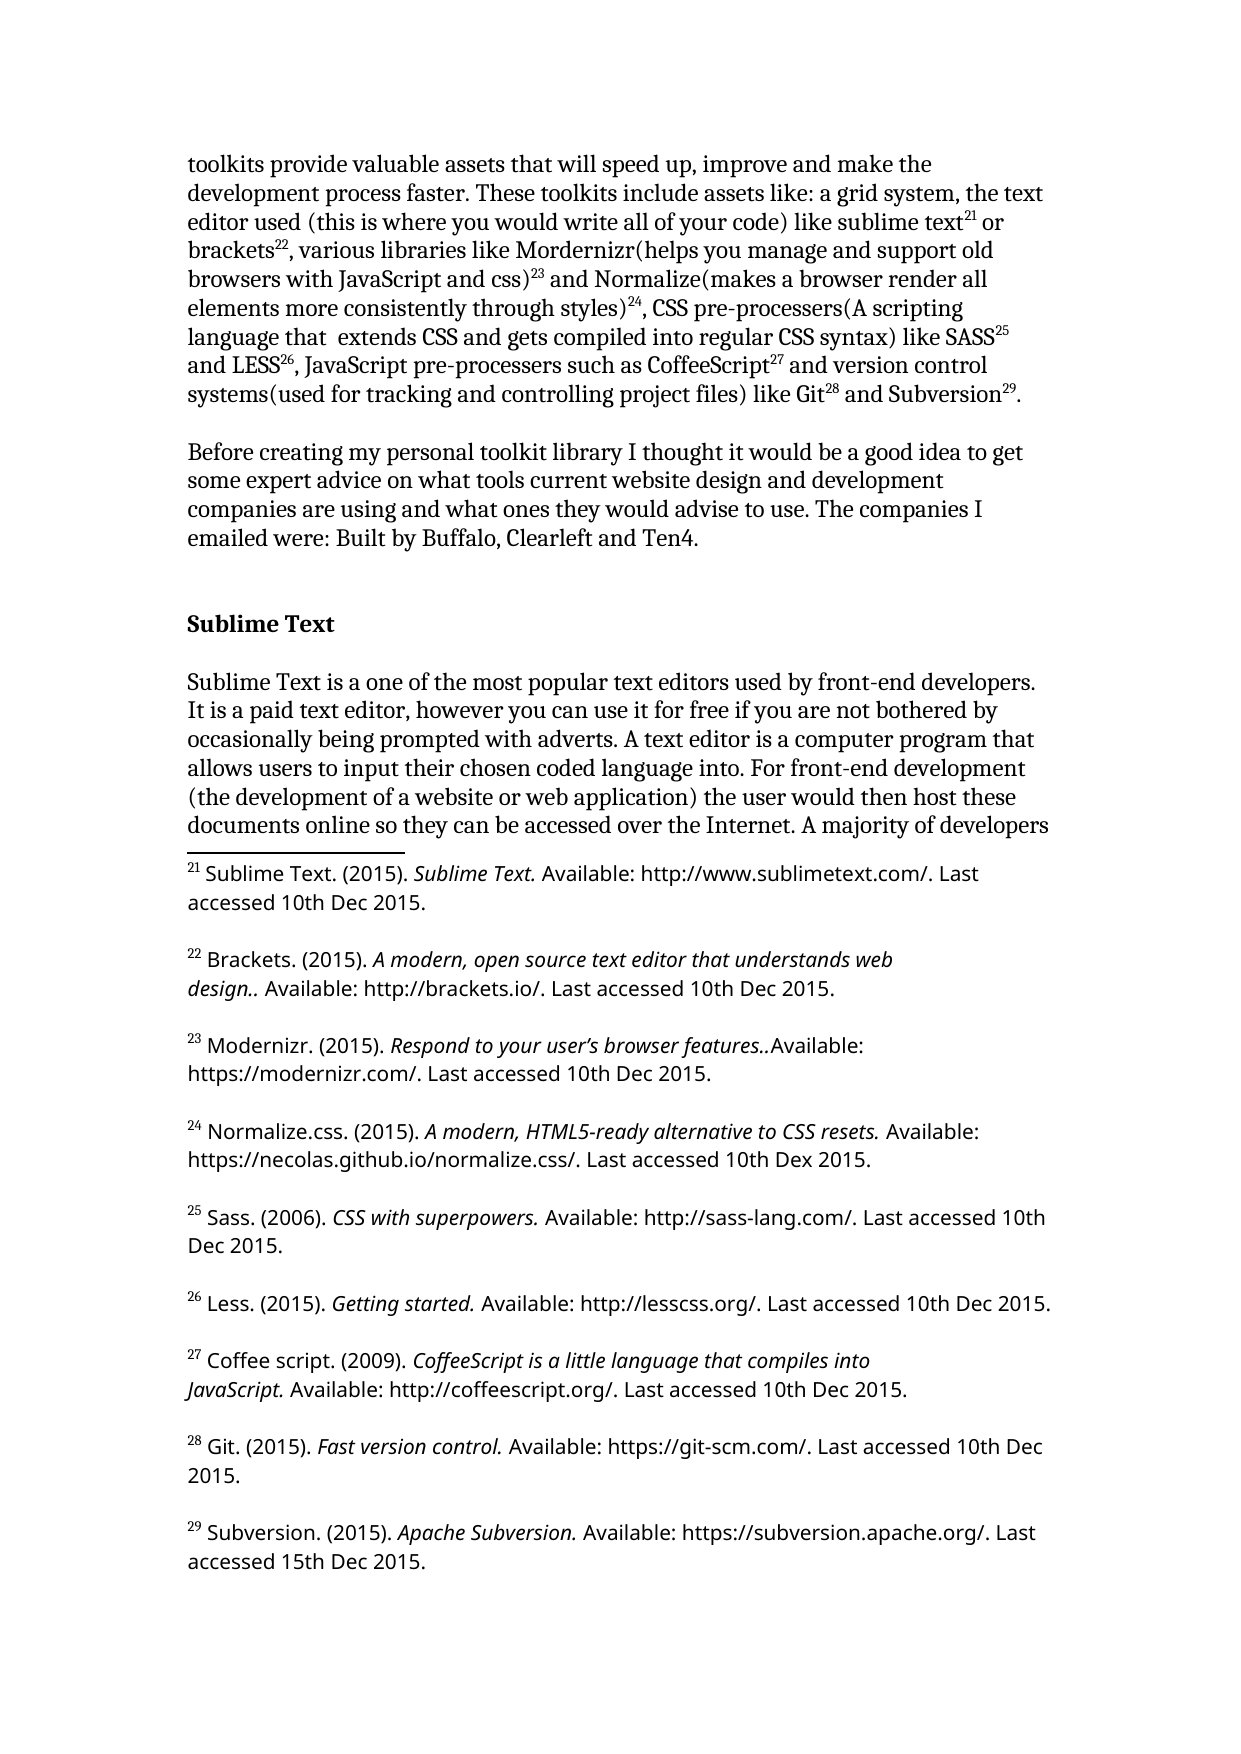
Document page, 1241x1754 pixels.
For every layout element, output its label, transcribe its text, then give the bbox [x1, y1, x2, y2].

text Sublime Text is a one of the most popular text editors used by front-end developers. It is a paid text editor, however you can use it for free if you are not bothered by occasionally being prompted with adverts. A text editor is a computer program that allows users to input their chosen coded language into. For front-end development (the development of a website or web application) the user would then host these documents online so they can be accessed over the Internet. A majority of developers would choose a text editor due to preference, however the top text editors (Sublime Text, atom, brackets) have catered their design and functionality to what a developer would find user friendly. The aspects that a developer would usually look for in text editors are: good colour coding, good window management, good extensibility, easily implementable plugins, easily accessible user interface and sometimes the use of autocomplete for various programming languages. Sublime Text implements most of these points very well and I personally believe the user experience is very intuitive and pleasing to use. [187, 667, 1053, 840]
text Before creating my personal toolkit library I thought it would be a good idea to get some expert advice on what tools current website design and development companies are using and what ones they would advise to use. The companies I emailed were: Built by Buffalo, Clearleft and Ten4. [187, 437, 1053, 552]
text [187, 150, 1053, 409]
text Sublime Text [187, 610, 1053, 639]
